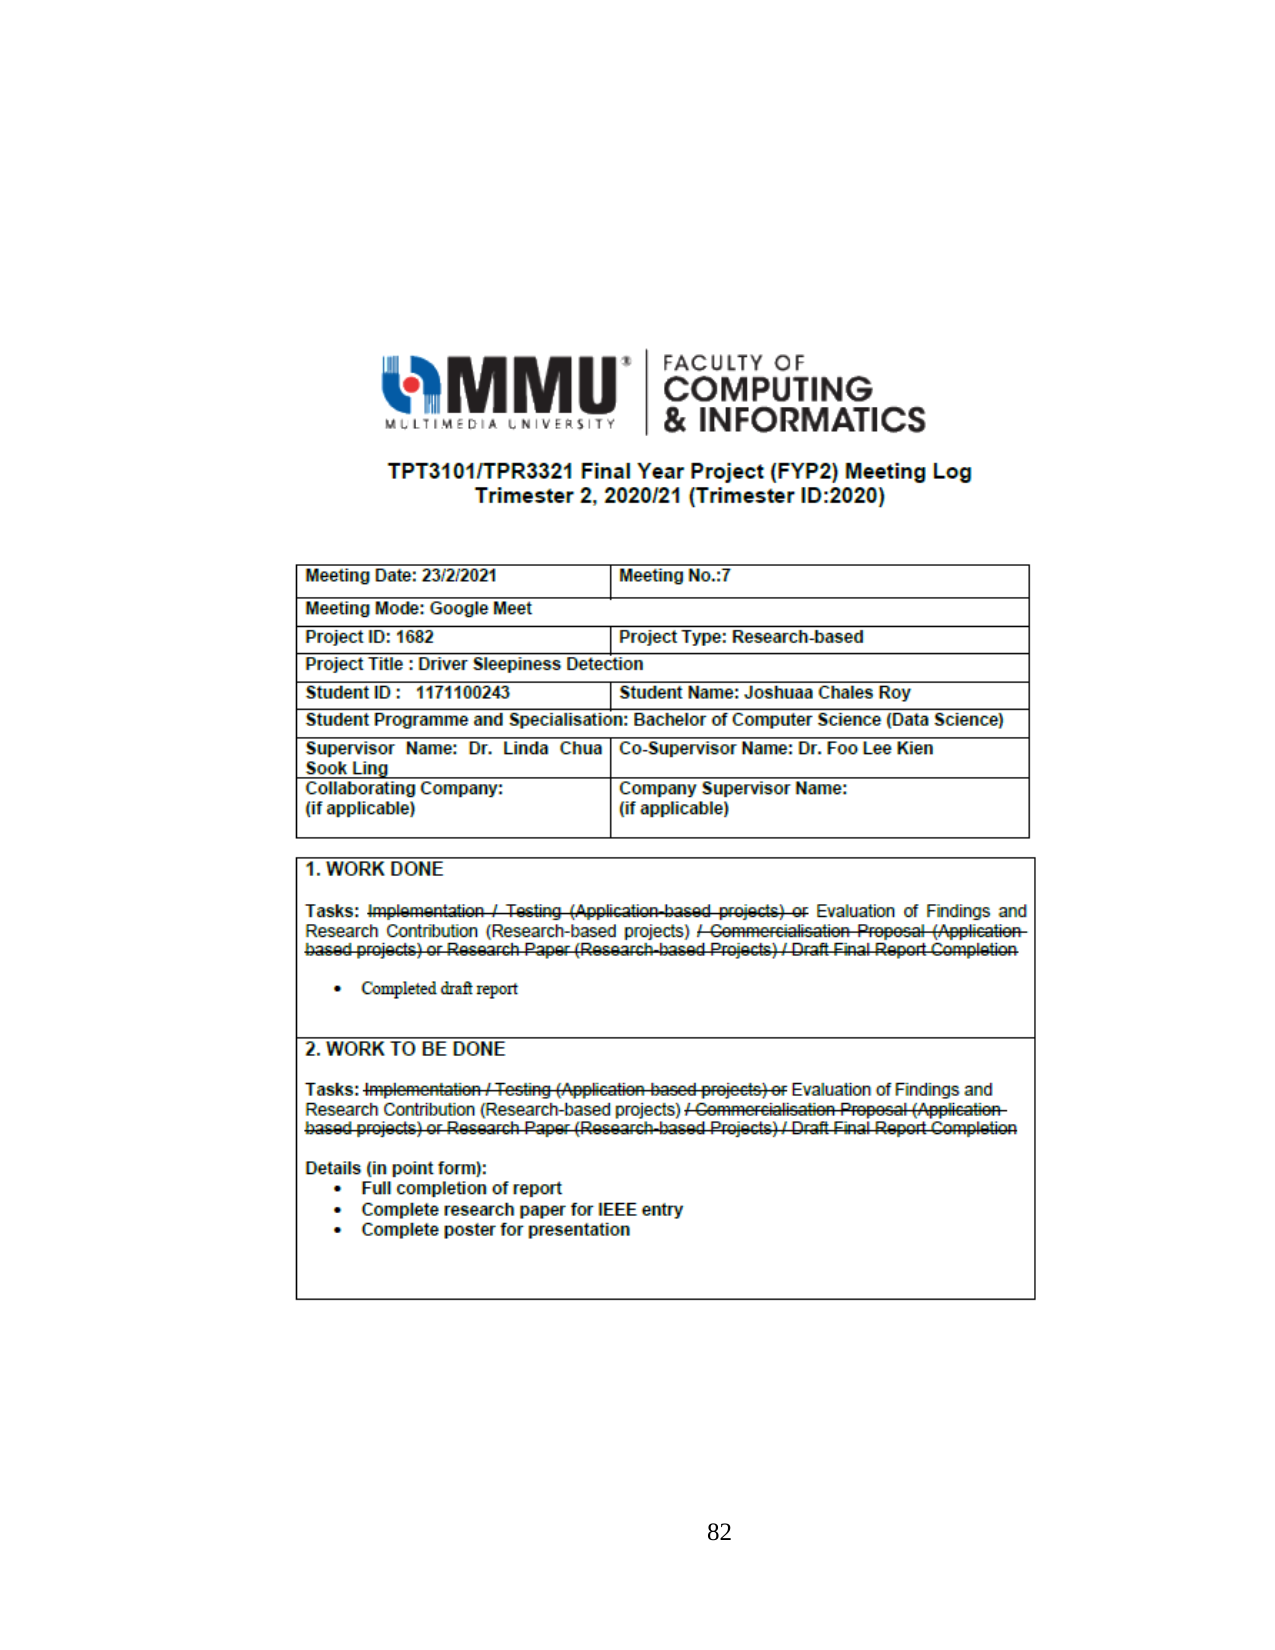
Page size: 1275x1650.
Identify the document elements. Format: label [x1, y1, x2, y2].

picture [236, 236, 1123, 1503]
